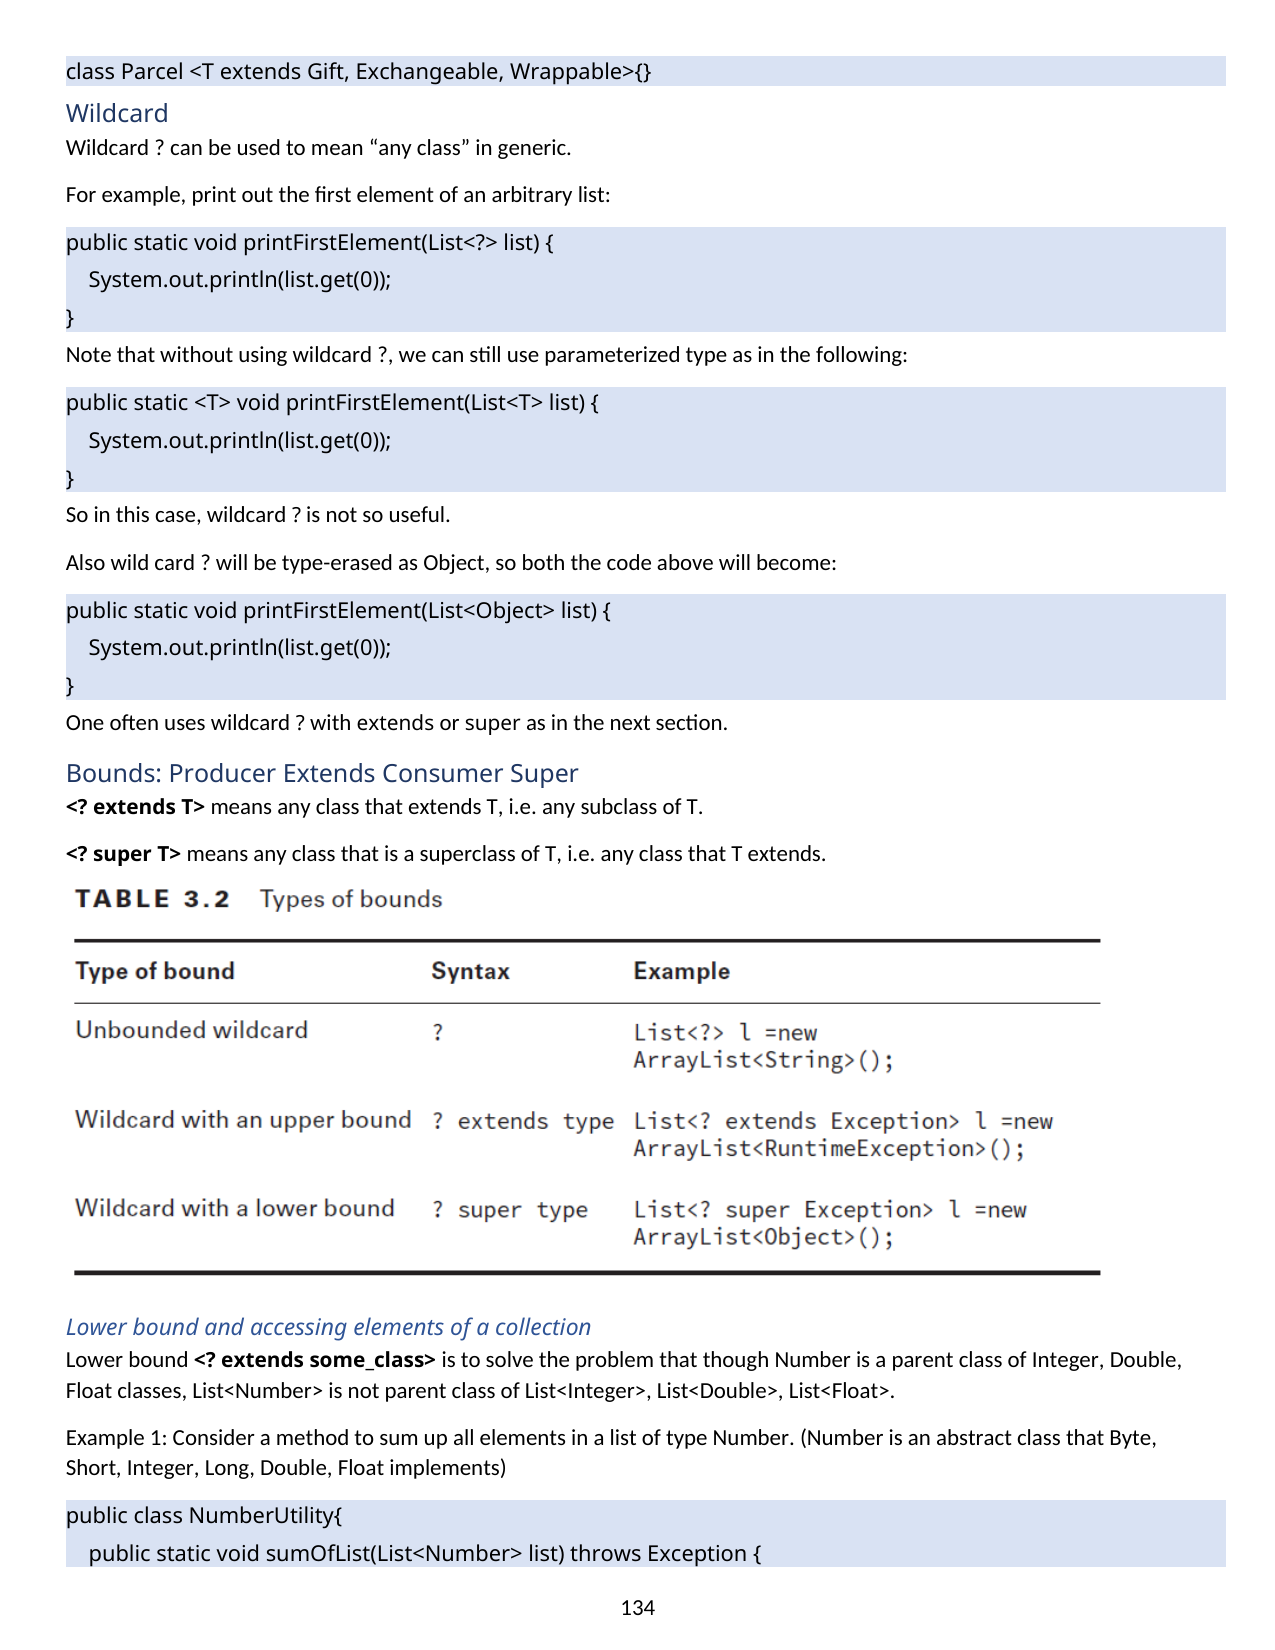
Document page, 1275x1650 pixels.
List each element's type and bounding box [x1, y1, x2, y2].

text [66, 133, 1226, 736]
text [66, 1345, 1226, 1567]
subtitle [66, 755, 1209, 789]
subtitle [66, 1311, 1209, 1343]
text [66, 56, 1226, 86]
picture [65, 874, 1117, 1293]
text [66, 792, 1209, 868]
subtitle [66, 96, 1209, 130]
